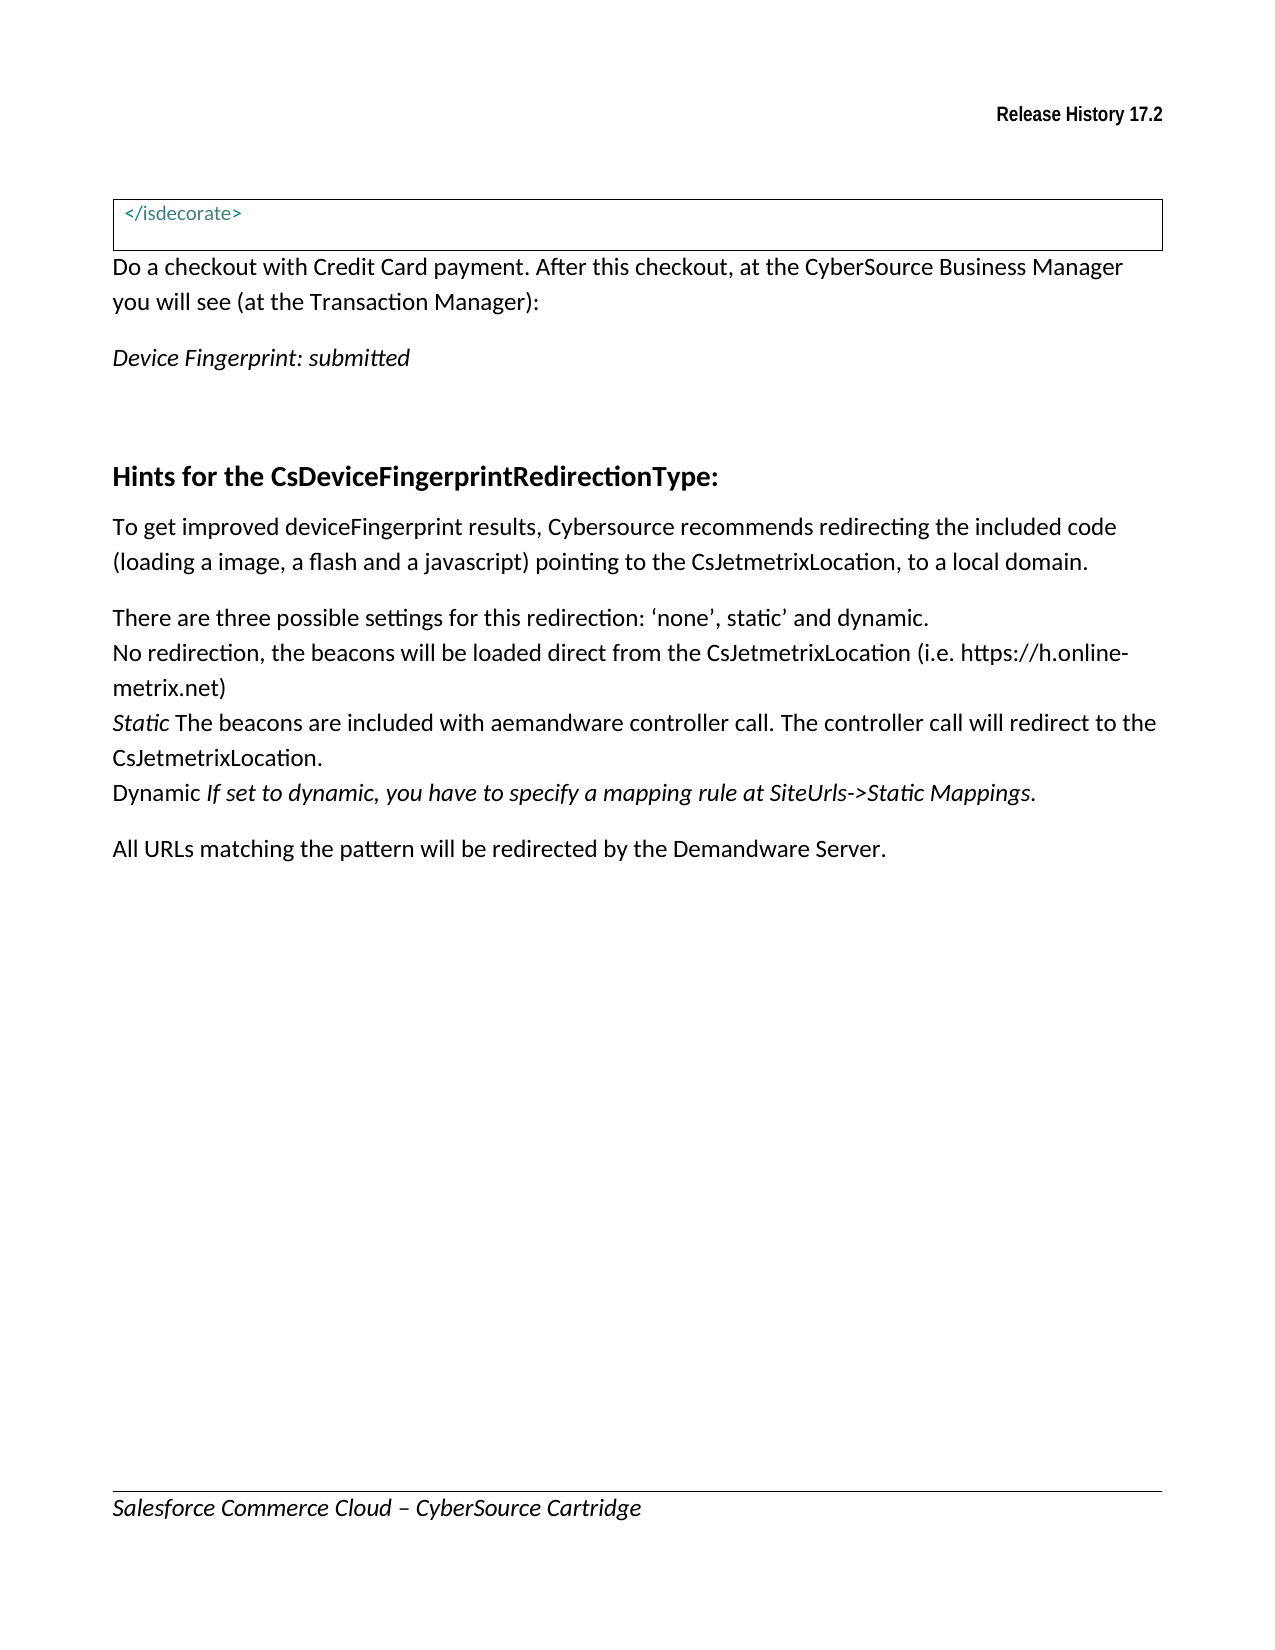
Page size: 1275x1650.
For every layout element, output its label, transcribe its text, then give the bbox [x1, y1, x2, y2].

text There are three possible settings for this redirection: ‘none’, static’ and dynamic. No redirection, the beacons will be loaded direct from the CsJetmetrixLocation (i.e. https://h.online-metrix.net) Static The beacons are included with aemandware controller call. The controller call will redirect to the CsJetmetrixLocation. Dynamic If set to dynamic, you have to specify a mapping rule at SiteUrls->Static Mappings. [112, 602, 1162, 808]
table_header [114, 200, 1162, 250]
text All URLs matching the pattern will be redirected by the Demandware Server. [112, 833, 1162, 864]
subtitle Hints for the CsDeviceFingerprintRedirectionType: [112, 458, 1162, 494]
text Device Fingerprint: submitted [112, 342, 1162, 373]
text To get improved deviceFingerprint results, Cybersource recommends redirecting the included code (loading a image, a flash and a javascript) pointing to the CsJetmetrixLocation, to a local domain. [112, 511, 1162, 577]
text Do a checkout with Credit Card payment. After this checkout, at the CyberSource Business Manager you will see (at the Transaction Manager): [112, 251, 1162, 317]
